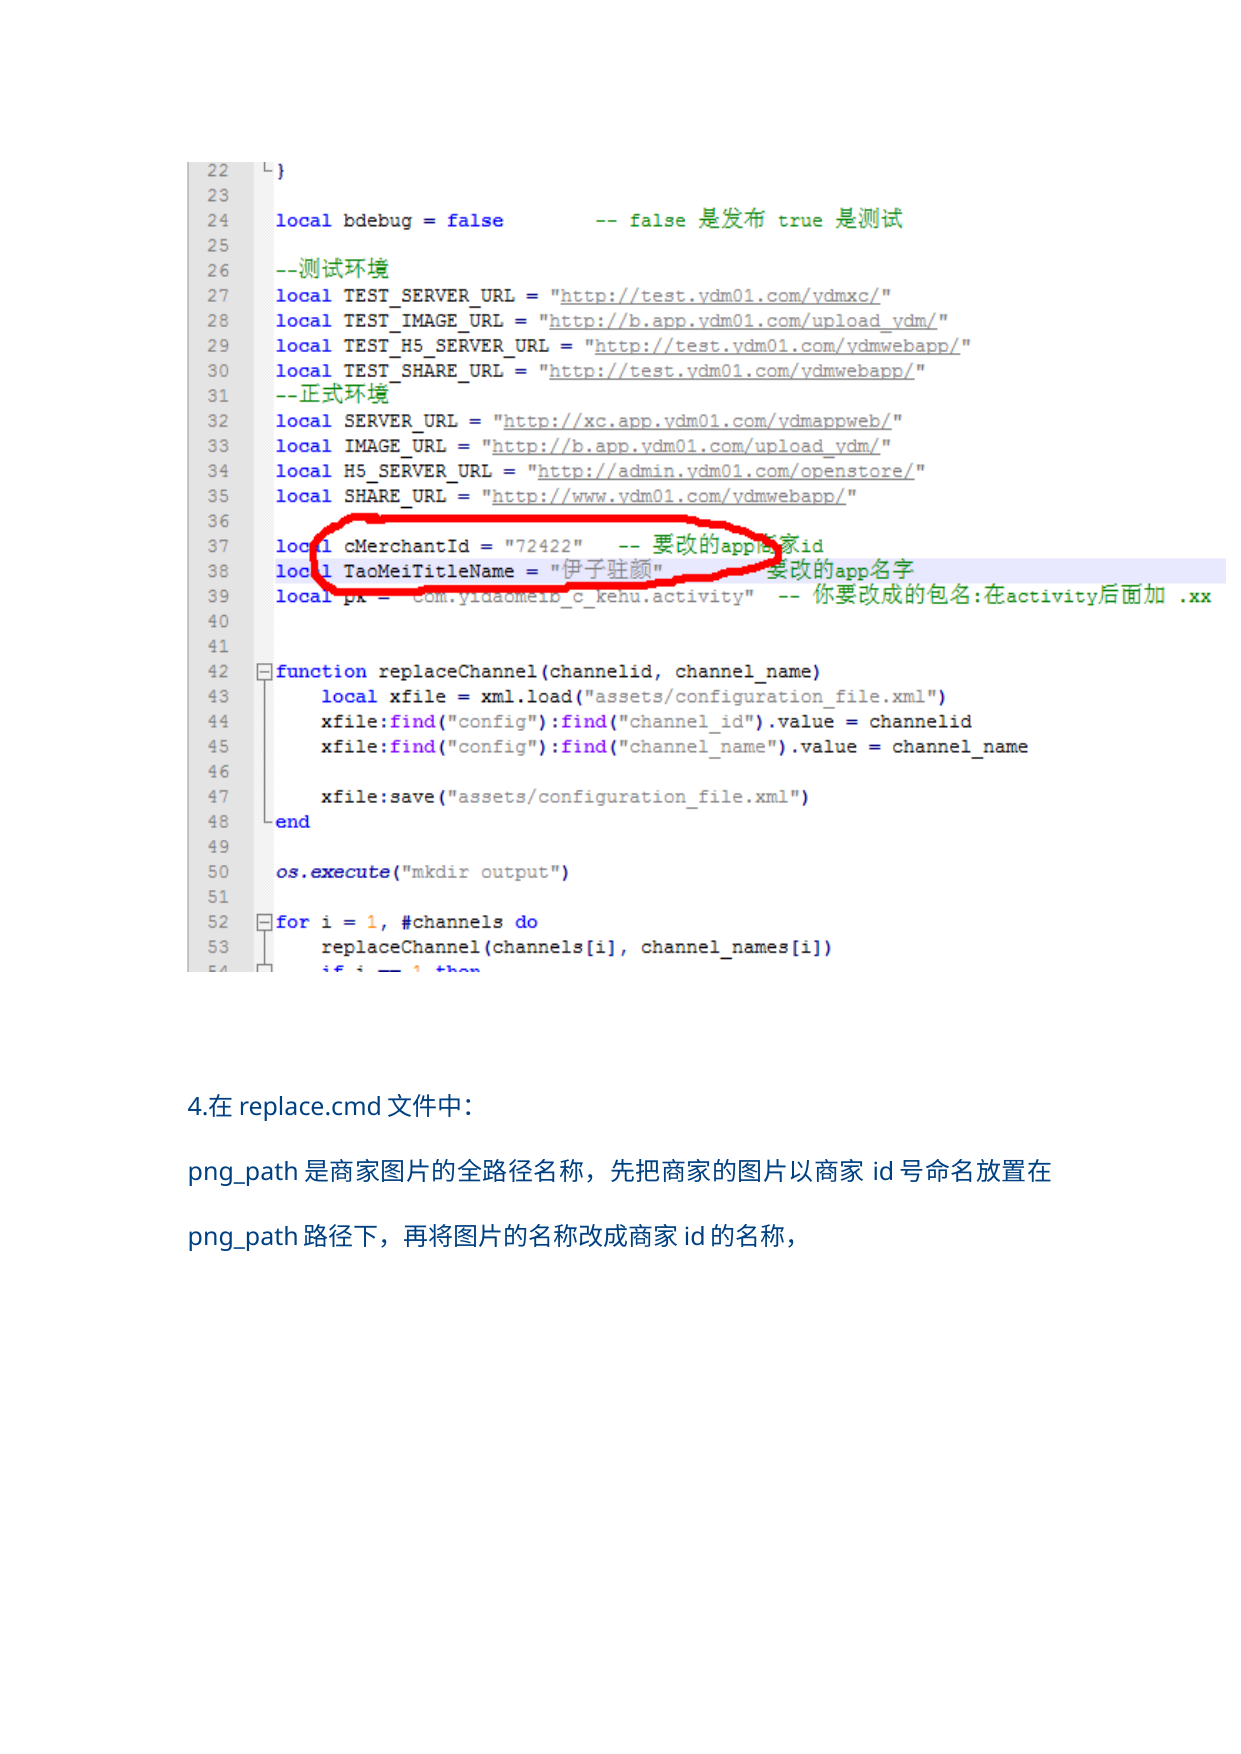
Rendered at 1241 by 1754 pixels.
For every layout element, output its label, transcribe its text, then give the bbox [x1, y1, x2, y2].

text 4.在replace.cmd文件中： [187, 1072, 1053, 1137]
text png_path是商家图片的全路径名称，先把商家的图片以商家id号命名放置在png_path路径下，再将图片的名称改成商家id的名称， [187, 1137, 1053, 1267]
